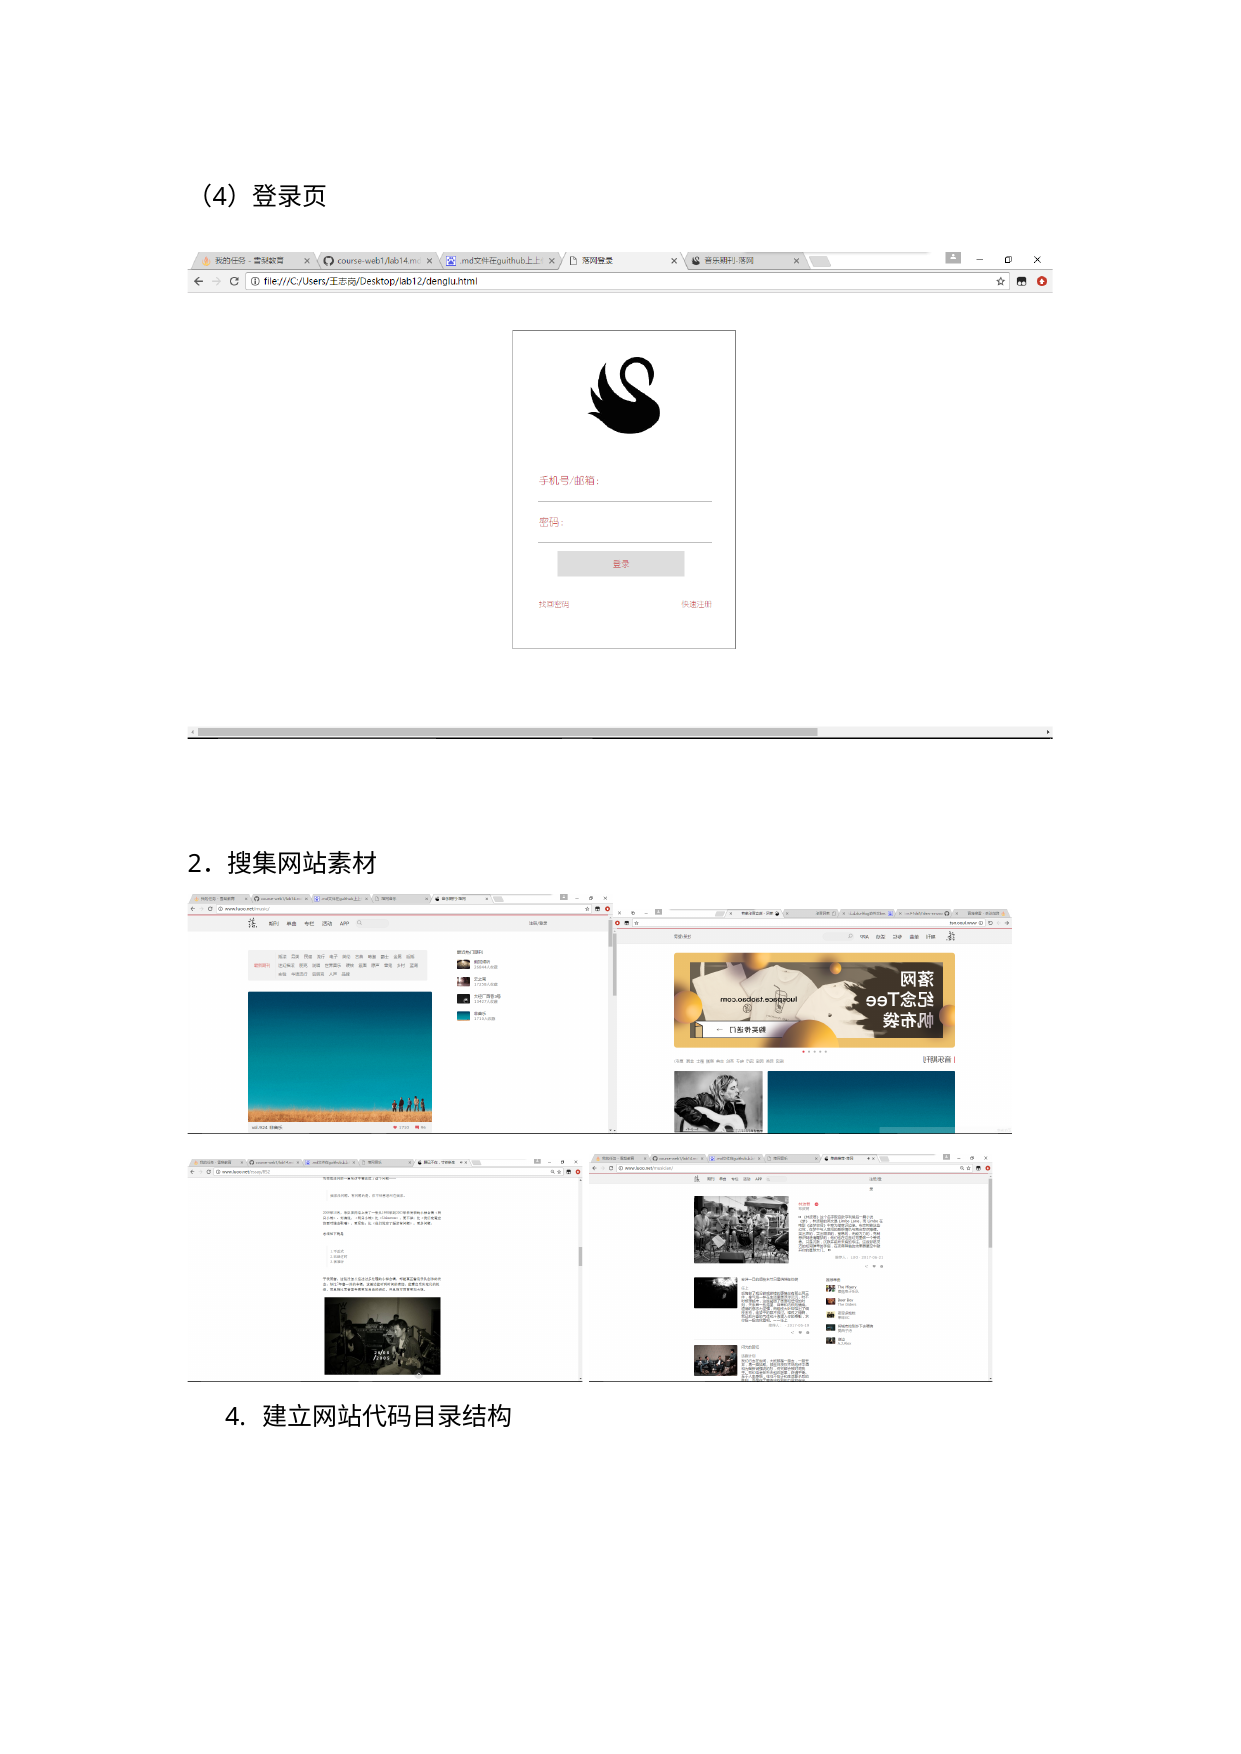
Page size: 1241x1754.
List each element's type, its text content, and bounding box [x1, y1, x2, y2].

picture [589, 1154, 993, 1382]
list 建立网站代码目录结构 [225, 1382, 1053, 1447]
picture [187, 894, 1012, 1134]
picture [187, 1159, 583, 1382]
text 2．搜集网站素材 [187, 829, 1053, 894]
picture [187, 252, 1053, 739]
text （4）登录页 [187, 162, 1053, 227]
